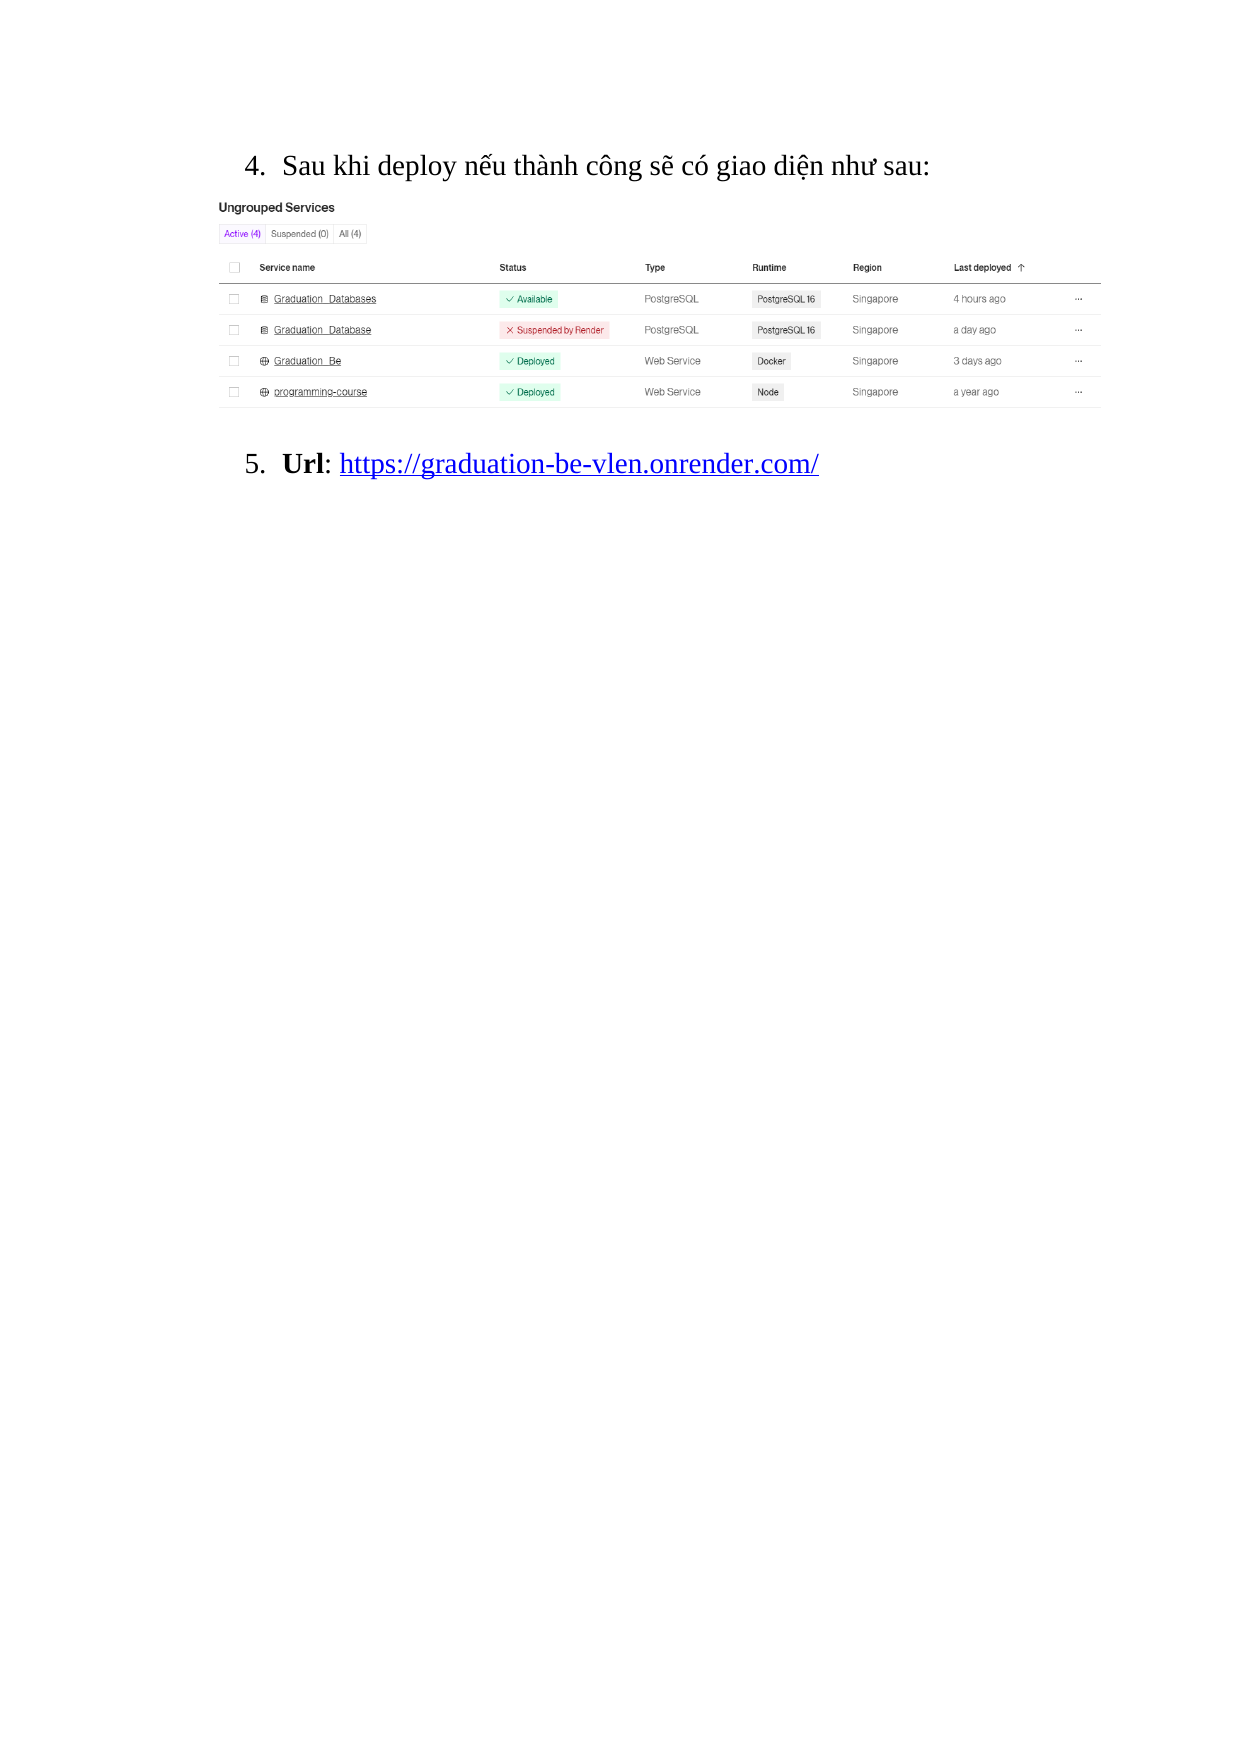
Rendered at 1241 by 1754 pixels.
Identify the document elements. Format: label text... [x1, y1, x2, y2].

list Sau khi deploy nếu thành công sẽ có giao diện như sau: [244, 148, 1122, 181]
picture [206, 198, 1123, 433]
list Url: https://graduation-be-vlen.onrender.com/ [244, 446, 1122, 479]
